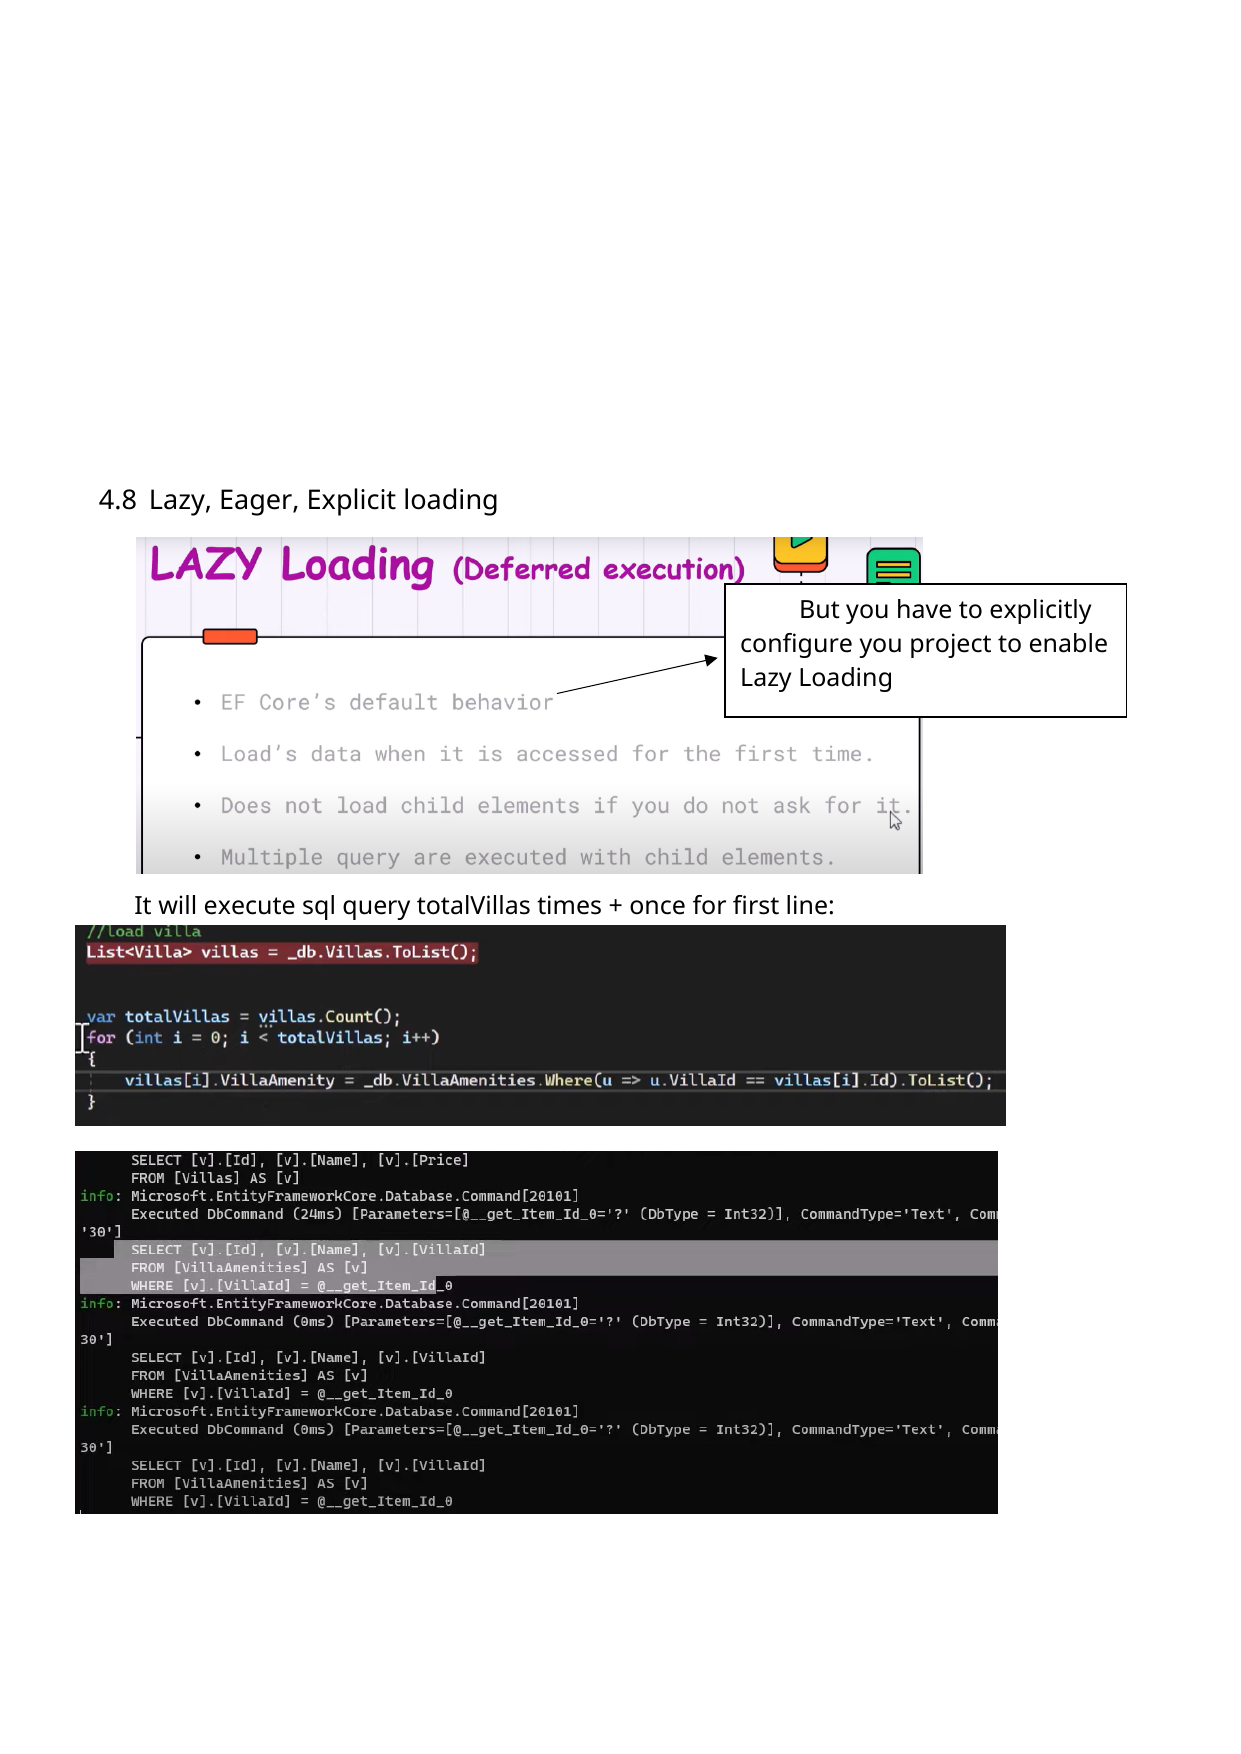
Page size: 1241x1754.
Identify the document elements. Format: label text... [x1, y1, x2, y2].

picture [75, 1151, 998, 1514]
picture [75, 925, 1006, 1126]
picture [136, 537, 923, 874]
subtitle Lazy, Eager, Explicit loading [99, 481, 1165, 518]
